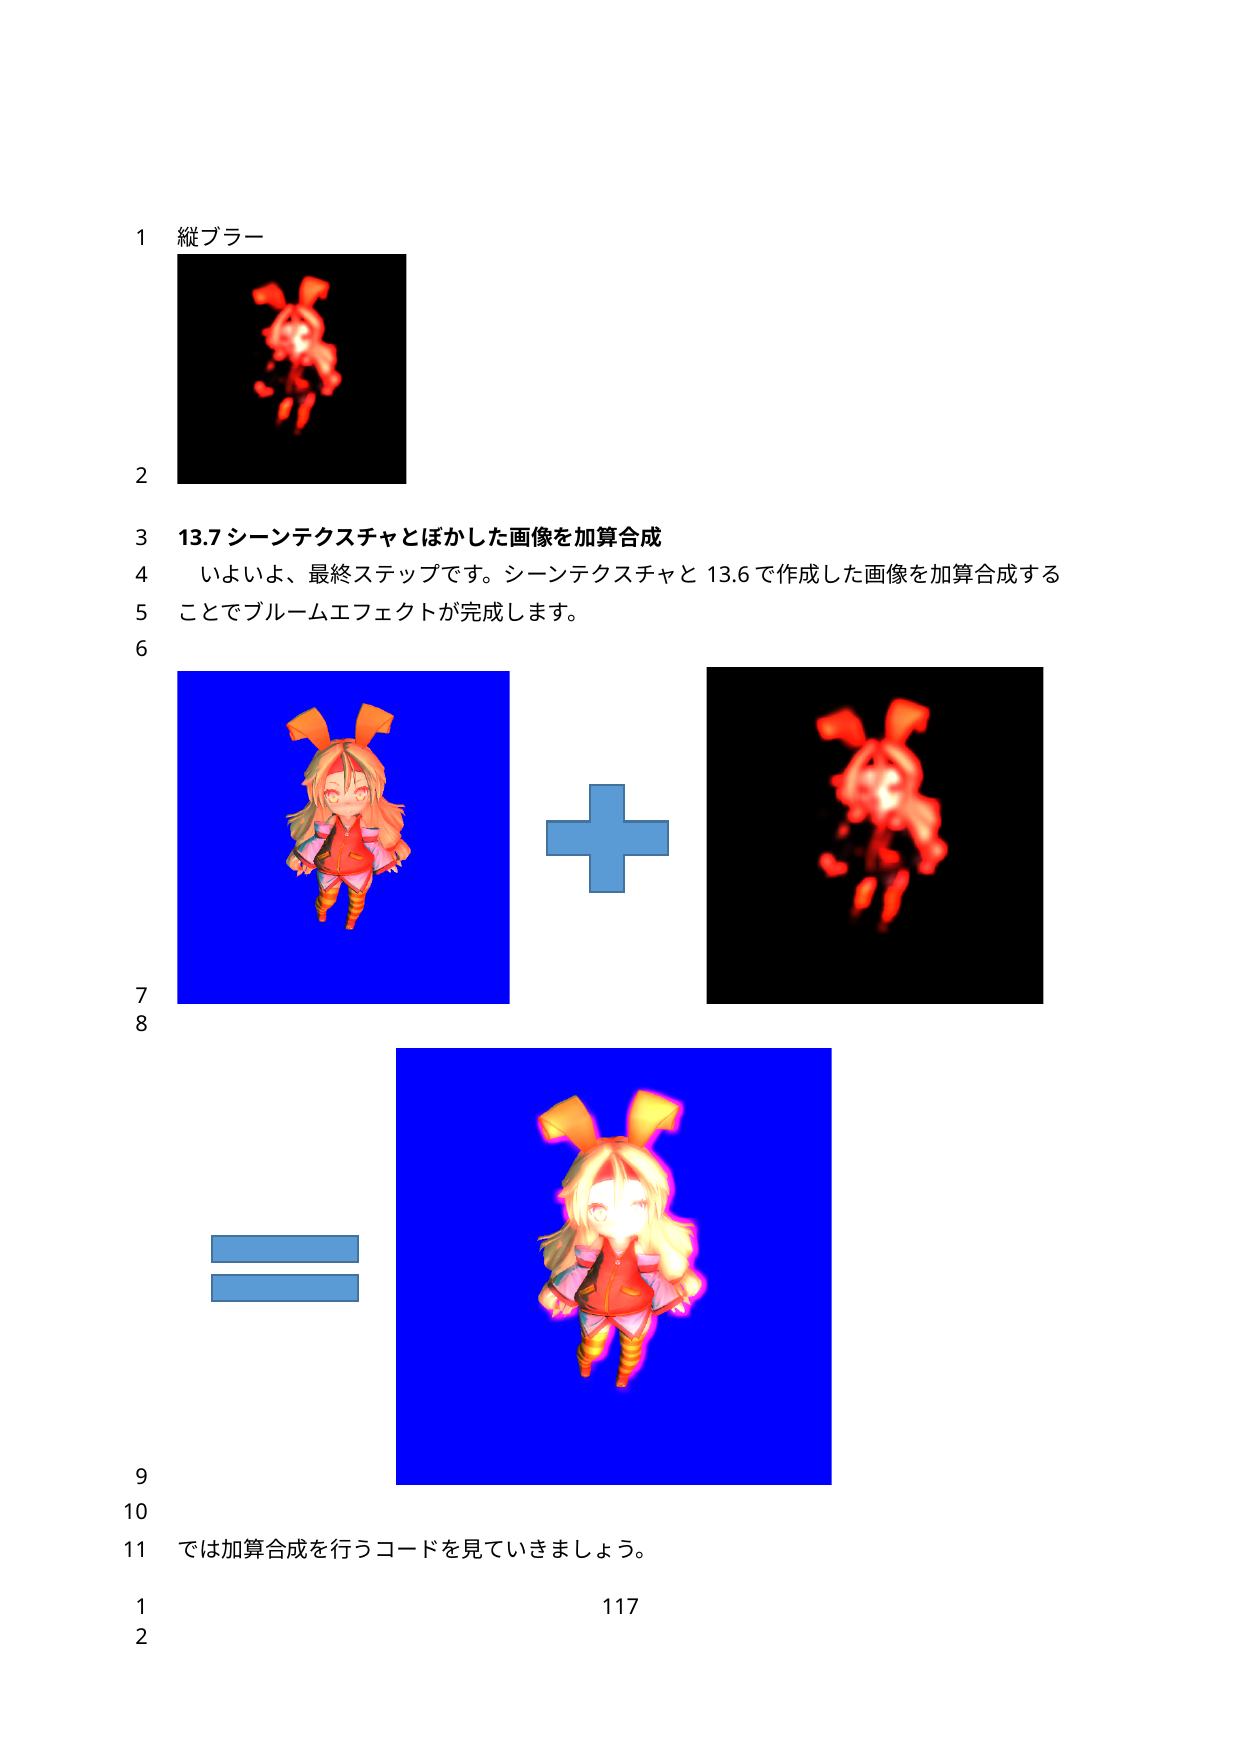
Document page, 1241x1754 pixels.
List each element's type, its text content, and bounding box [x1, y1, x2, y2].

picture [177, 671, 510, 1004]
text 縦ブラー [177, 217, 1063, 254]
picture [706, 667, 1044, 1004]
subtitle 13.7 シーンテクスチャとぼかした画像を加算合成 [177, 517, 1063, 554]
text では加算合成を行うコードを見ていきましょう。 [177, 1529, 1063, 1567]
picture [396, 1048, 832, 1485]
picture [177, 254, 407, 484]
text いよいよ、最終ステップです。シーンテクスチャと13.6で作成した画像を加算合成することでブルームエフェクトが完成します。 [177, 554, 1063, 629]
